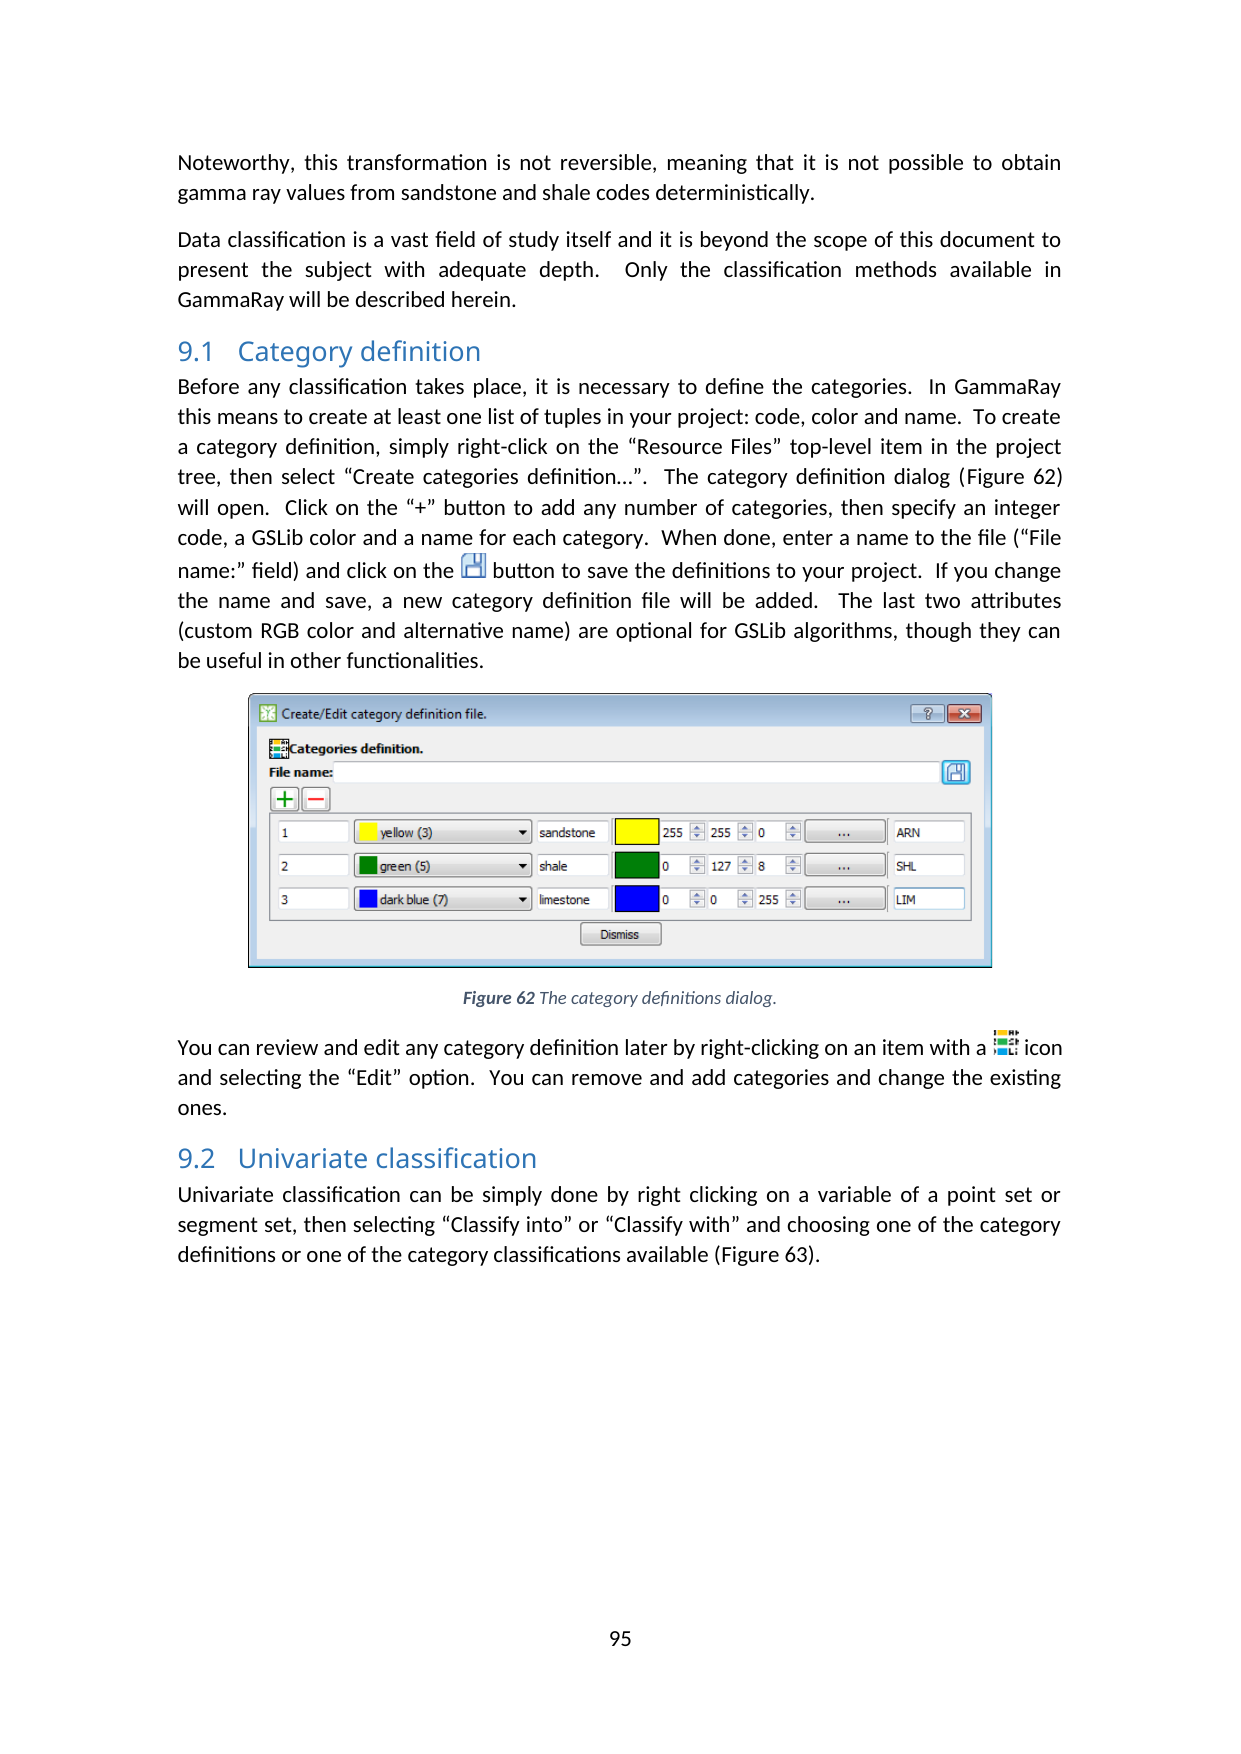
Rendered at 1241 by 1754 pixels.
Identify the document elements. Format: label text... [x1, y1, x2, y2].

text Figure 62 The category definitions dialog. [177, 986, 1063, 1009]
text Before any classification takes place, it is necessary to define the categories. In GammaRay this means to create at least one list of tuples in your project: code, color and name. To create a category definition, simply right-click on the “Resource Files” top-level item in the project tree, then select “Create categories definition…”. The category definition dialog (Figure 62) will open. Click on the “+” button to add any number of categories, then specify an integer code, a GSLib color and a name for each category. When done, enter a name to the file (“File name:” field) and click on the button to save the definitions to your project. If you change the name and save, a new category definition file will be added. The last two attributes (custom RGB color and alternative name) are optional for GSLib algorithms, though they can be useful in other functionalities. [177, 372, 1063, 674]
subtitle Category definition [177, 332, 1063, 369]
picture [461, 553, 487, 578]
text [177, 148, 1063, 206]
subtitle Univariate classification [177, 1140, 1063, 1177]
text Data classification is a vast field of study itself and it is beyond the scope of this document to present the subject with adequate depth. Only the classification methods available in GammaRay will be described herein. [177, 225, 1063, 313]
picture [248, 693, 993, 968]
text You can review and edit any category definition later by right-clicking on an item with a icon and selecting the “Edit” option. You can remove and add categories and change the existing ones. [177, 1030, 1063, 1121]
text Univariate classification can be simply done by right clicking on a variable of a point set or segment set, then selecting “Classify into” or “Classify with” and choosing one of the category definitions or one of the category classifications available (Figure 63). [177, 1180, 1063, 1268]
picture [993, 1030, 1019, 1055]
